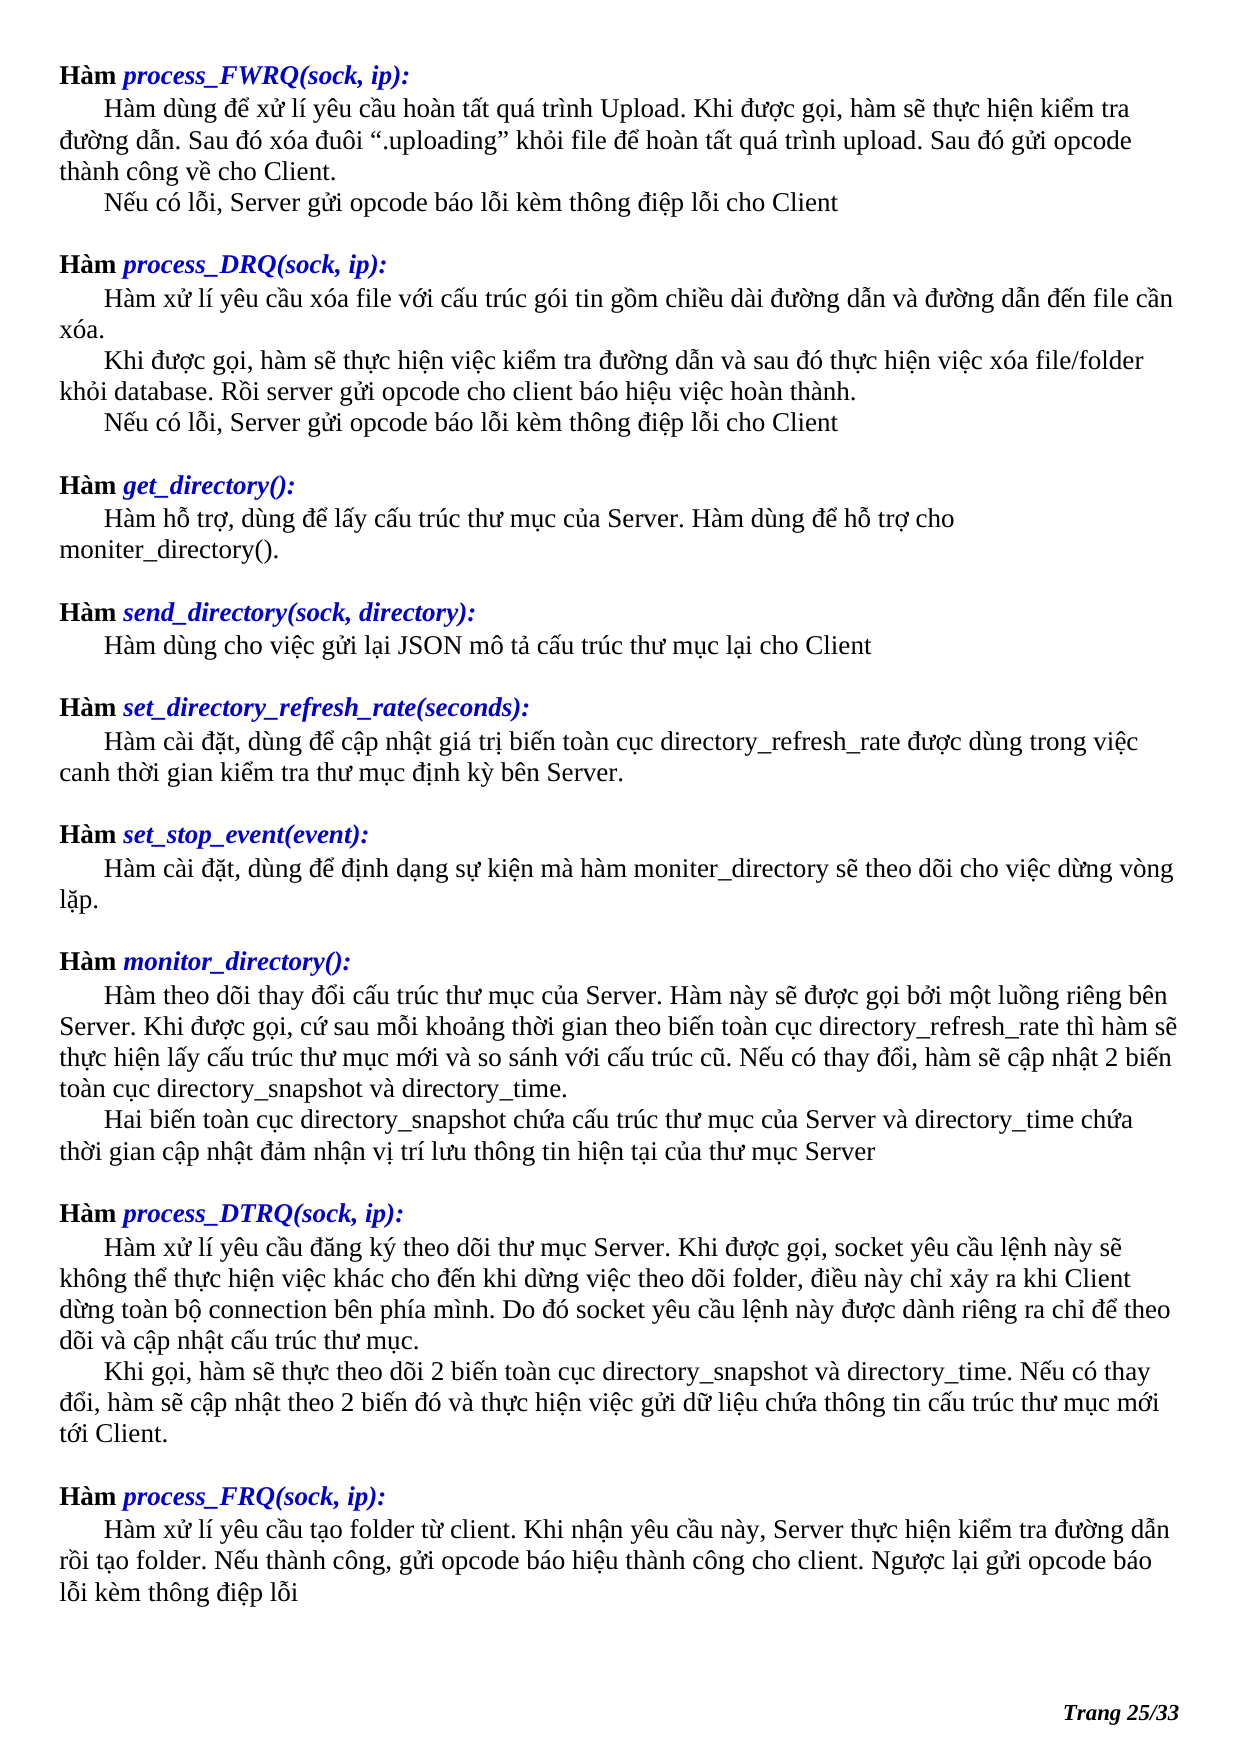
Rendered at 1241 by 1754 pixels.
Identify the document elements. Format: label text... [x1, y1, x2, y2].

text Hàm cài đặt, dùng để cập nhật giá trị biến toàn cục directory_refresh_rate được dùng trong việc canh thời gian kiểm tra thư mục định kỳ bên Server. [59, 725, 1181, 787]
text Hàm dùng cho việc gửi lại JSON mô tả cấu trúc thư mục lại cho Client [59, 629, 1181, 660]
text Hai biến toàn cục directory_snapshot chứa cấu trúc thư mục của Server và directory_time chứa thời gian cập nhật đảm nhận vị trí lưu thông tin hiện tại của thư mục Server [59, 1104, 1181, 1166]
text Nếu có lỗi, Server gửi opcode báo lỗi kèm thông điệp lỗi cho Client [59, 186, 1181, 217]
text Hàm xử lí yêu cầu xóa file với cấu trúc gói tin gồm chiều dài đường dẫn và đường dẫn đến file cần xóa. [59, 282, 1181, 344]
subtitle Hàm get_directory(): [59, 469, 1181, 500]
subtitle Hàm set_directory_refresh_rate(seconds): [59, 692, 1181, 723]
text Khi gọi, hàm sẽ thực theo dõi 2 biến toàn cục directory_snapshot và directory_time. Nếu có thay đổi, hàm sẽ cập nhật theo 2 biến đó và thực hiện việc gửi dữ liệu chứa thông tin cấu trúc thư mục mới tới Client. [59, 1355, 1181, 1449]
subtitle Hàm set_stop_event(event): [59, 818, 1181, 850]
text Hàm cài đặt, dùng để định dạng sự kiện mà hàm moniter_directory sẽ theo dõi cho việc dừng vòng lặp. [59, 852, 1181, 914]
text Nếu có lỗi, Server gửi opcode báo lỗi kèm thông điệp lỗi cho Client [59, 406, 1181, 438]
text Khi được gọi, hàm sẽ thực hiện việc kiểm tra đường dẫn và sau đó thực hiện việc xóa file/folder khỏi database. Rồi server gửi opcode cho client báo hiệu việc hoàn thành. [59, 344, 1181, 406]
subtitle Hàm send_directory(sock, directory): [59, 596, 1181, 627]
text Hàm theo dõi thay đổi cấu trúc thư mục của Server. Hàm này sẽ được gọi bởi một luồng riêng bên Server. Khi được gọi, cứ sau mỗi khoảng thời gian theo biến toàn cục directory_refresh_rate thì hàm sẽ thực hiện lấy cấu trúc thư mục mới và so sánh với cấu trúc cũ. Nếu có thay đổi, hàm sẽ cập nhật 2 biến toàn cục directory_snapshot và directory_time. [59, 979, 1181, 1104]
subtitle Hàm process_FWRQ(sock, ip): [59, 59, 1181, 90]
subtitle Hàm process_DTRQ(sock, ip): [59, 1197, 1181, 1228]
text Hàm hỗ trợ, dùng để lấy cấu trúc thư mục của Server. Hàm dùng để hỗ trợ cho moniter_directory(). [59, 502, 1181, 564]
subtitle Hàm monitor_directory(): [59, 946, 1181, 977]
text Hàm xử lí yêu cầu đăng ký theo dõi thư mục Server. Khi được gọi, socket yêu cầu lệnh này sẽ không thể thực hiện việc khác cho đến khi dừng việc theo dõi folder, điều này chỉ xảy ra khi Client dừng toàn bộ connection bên phía mình. Do đó socket yêu cầu lệnh này được dành riêng ra chỉ để theo dõi và cập nhật cấu trúc thư mục. [59, 1231, 1181, 1355]
text Hàm dùng để xử lí yêu cầu hoàn tất quá trình Upload. Khi được gọi, hàm sẽ thực hiện kiểm tra đường dẫn. Sau đó xóa đuôi “.uploading” khỏi file để hoàn tất quá trình upload. Sau đó gửi opcode thành công về cho Client. [59, 93, 1181, 186]
subtitle Hàm process_DRQ(sock, ip): [59, 248, 1181, 279]
subtitle Hàm process_FRQ(sock, ip): [59, 1480, 1181, 1511]
text Hàm xử lí yêu cầu tạo folder từ client. Khi nhận yêu cầu này, Server thực hiện kiểm tra đường dẫn rồi tạo folder. Nếu thành công, gửi opcode báo hiệu thành công cho client. Ngược lại gửi opcode báo lỗi kèm thông điệp lỗi [59, 1513, 1181, 1607]
